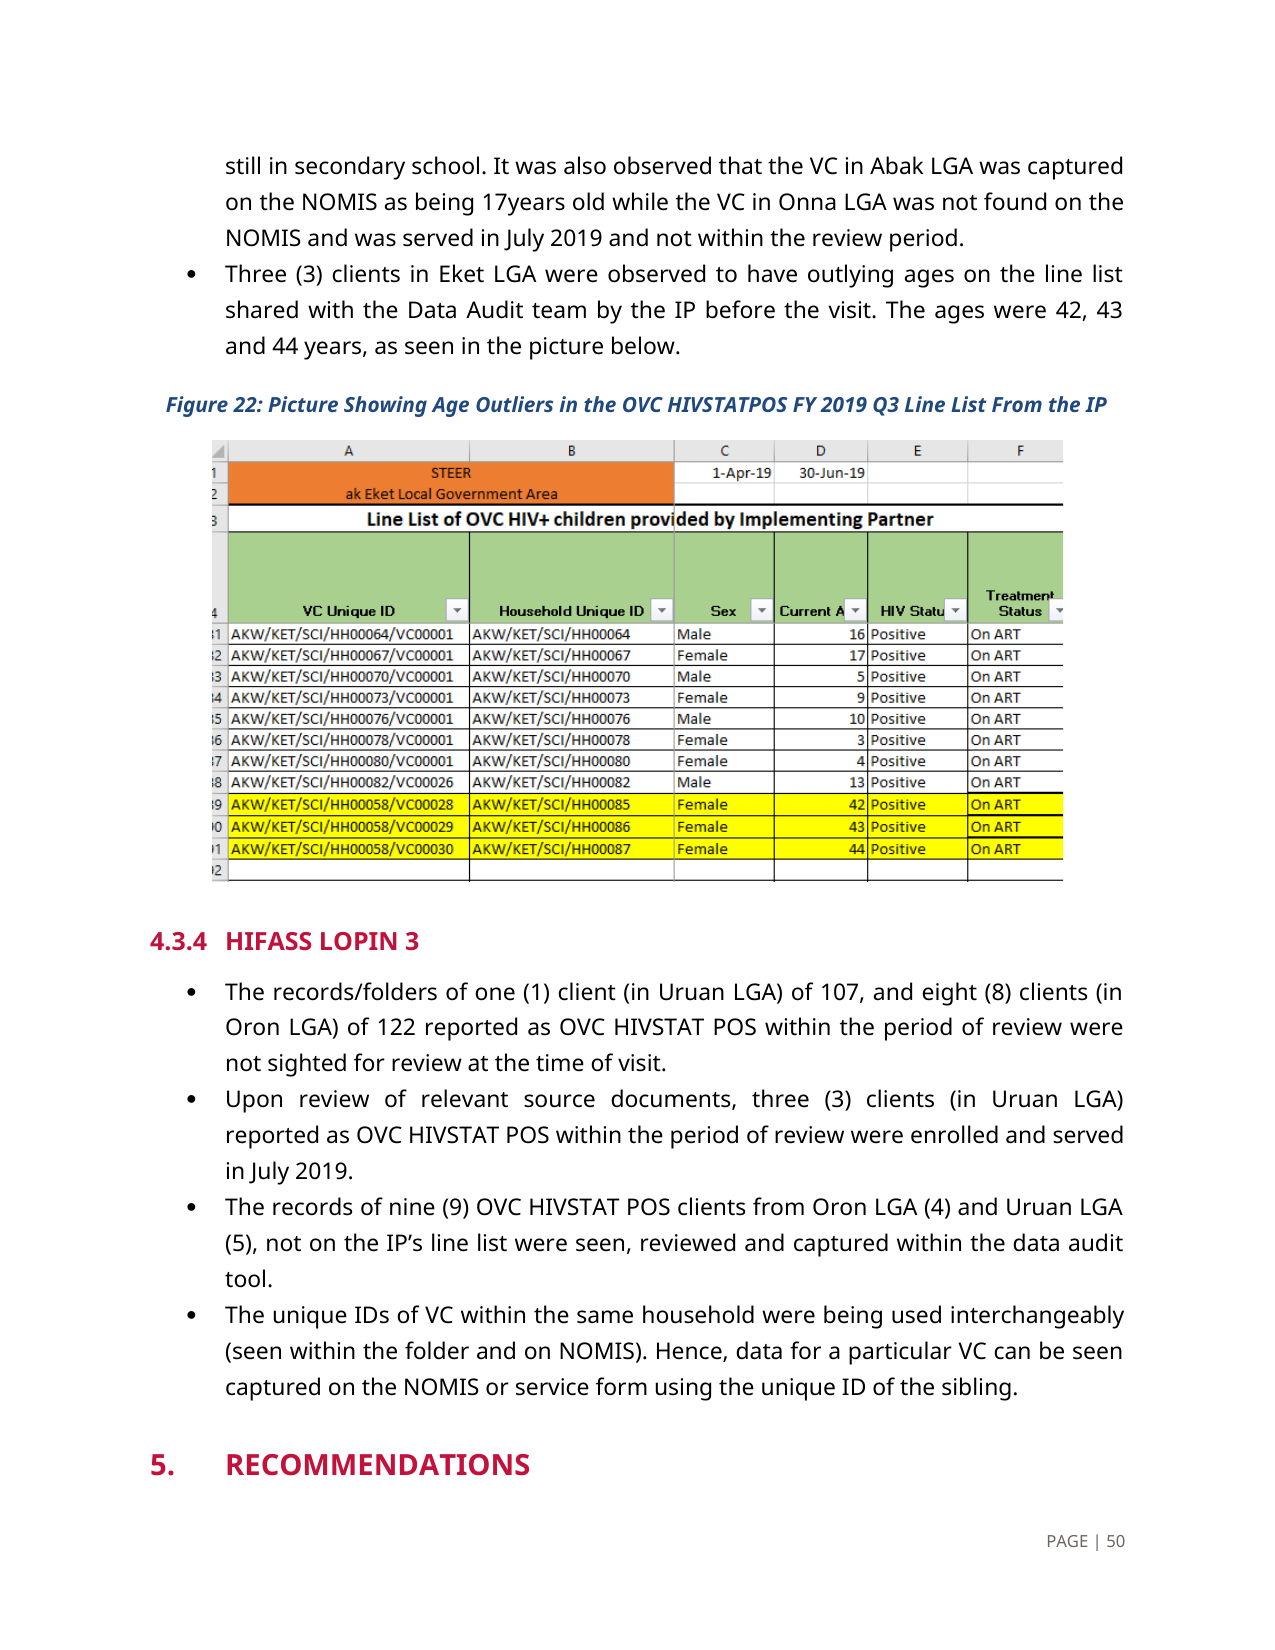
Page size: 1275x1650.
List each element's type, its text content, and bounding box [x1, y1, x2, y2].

list The records of nine (9) OVC HIVSTAT POS clients from Oron LGA (4) and Uruan LGA (5), not on the IP’s line list were seen, reviewed and captured within the data audit tool. [187, 1191, 1125, 1294]
list The records/folders of one (1) client (in Uruan LGA) of 107, and eight (8) clients (in Oron LGA) of 122 reported as OVC HIVSTAT POS within the period of review were not sighted for review at the time of visit. [187, 975, 1125, 1078]
list Upon review of relevant source documents, three (3) clients (in Uruan LGA) reported as OVC HIVSTAT POS within the period of review were enrolled and served in July 2019. [187, 1083, 1125, 1186]
subtitle 4.3.4 HIFASS LOPIN 3 [150, 924, 1125, 958]
list The unique IDs of VC within the same household were being used interchangeably (seen within the folder and on NOMIS). Hence, data for a particular VC can be seen captured on the NOMIS or service form using the unique ID of the sibling. [187, 1299, 1125, 1402]
text Figure 22: Picture Showing Age Outliers in the OVC HIVSTATPOS FY 2019 Q3 Line List From the IP [150, 391, 1125, 419]
list Three (3) clients in Eket LGA were observed to have outlying ages on the line list shared with the Data Audit team by the IP before the visit. The ages were 42, 43 and 44 years, as seen in the picture below. [187, 258, 1125, 361]
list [187, 150, 1125, 253]
subtitle 5. RECOMMENDATIONS [150, 1444, 1125, 1484]
picture [212, 440, 1064, 882]
